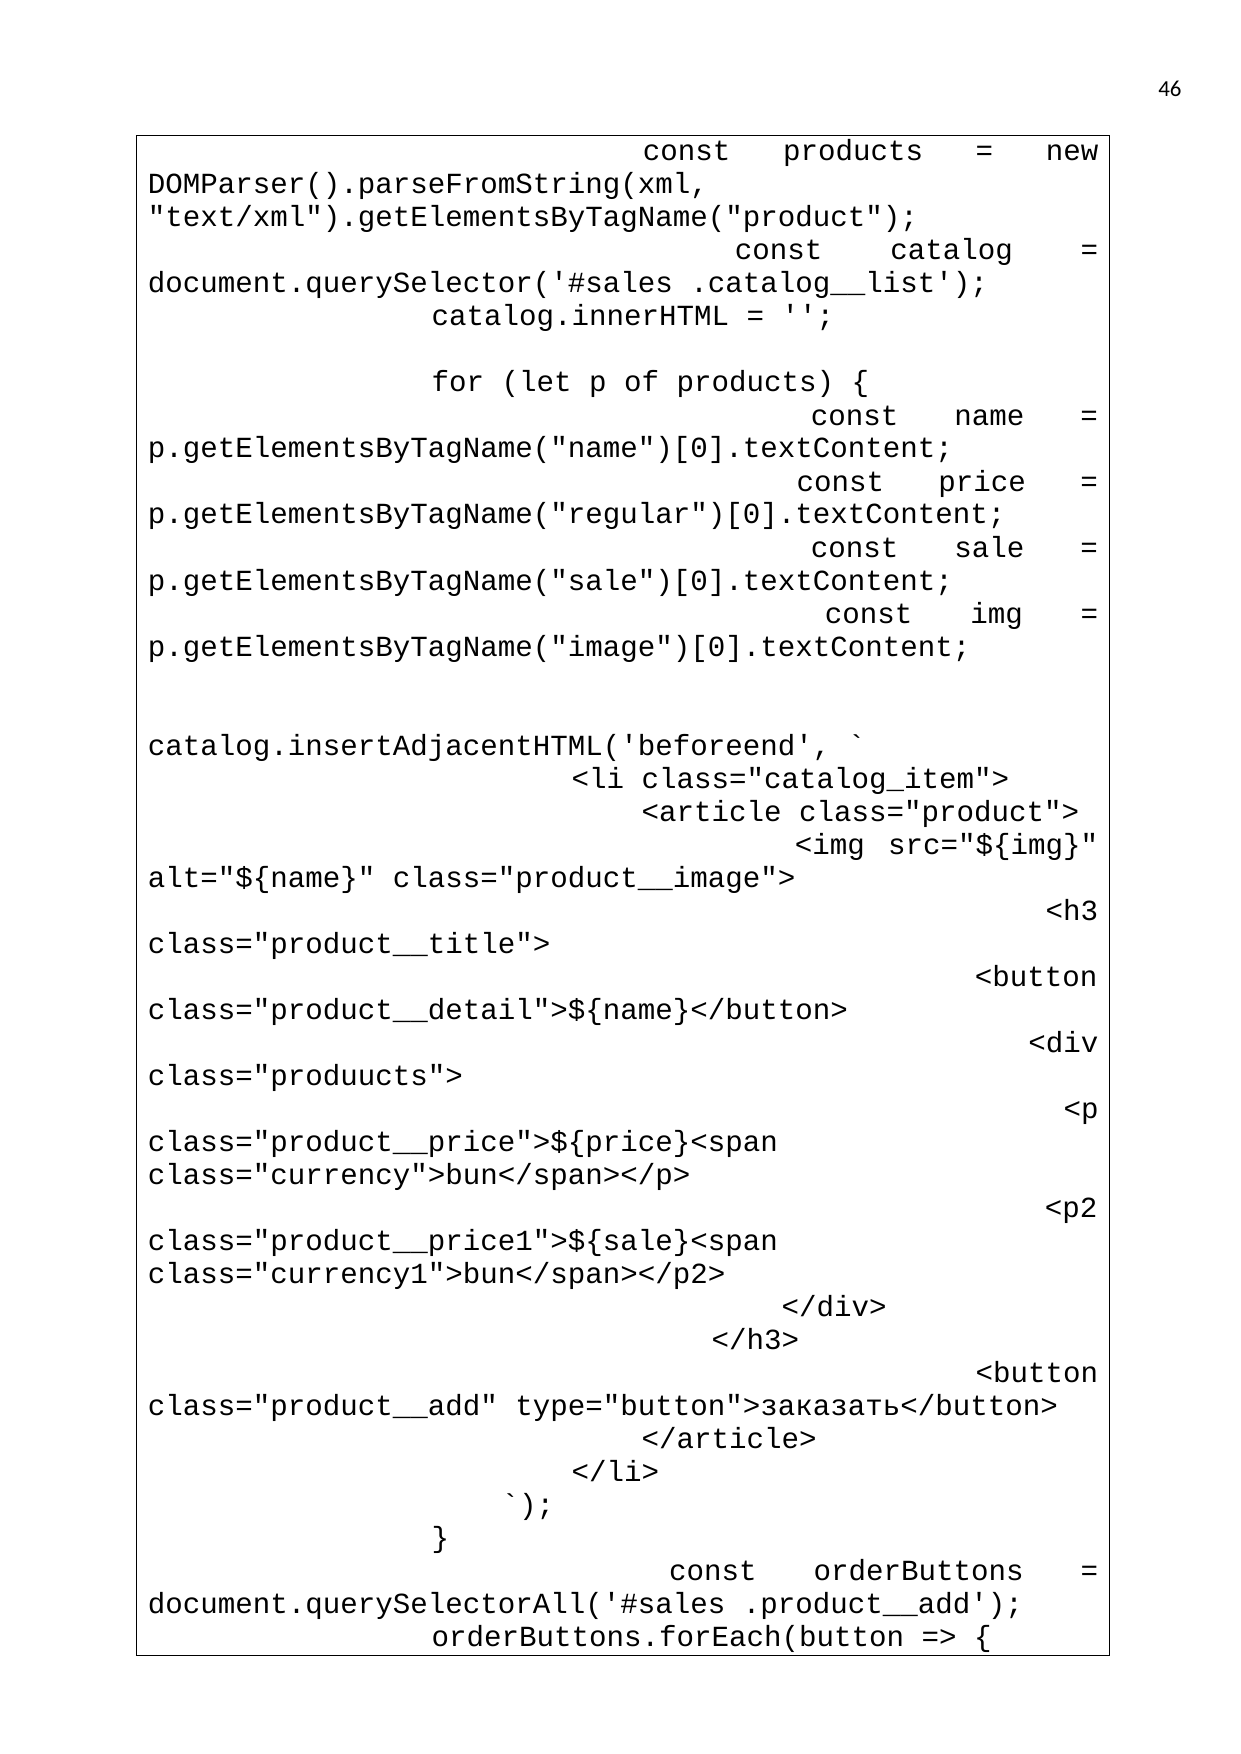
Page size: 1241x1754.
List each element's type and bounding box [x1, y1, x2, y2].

table_header [137, 136, 1109, 1655]
